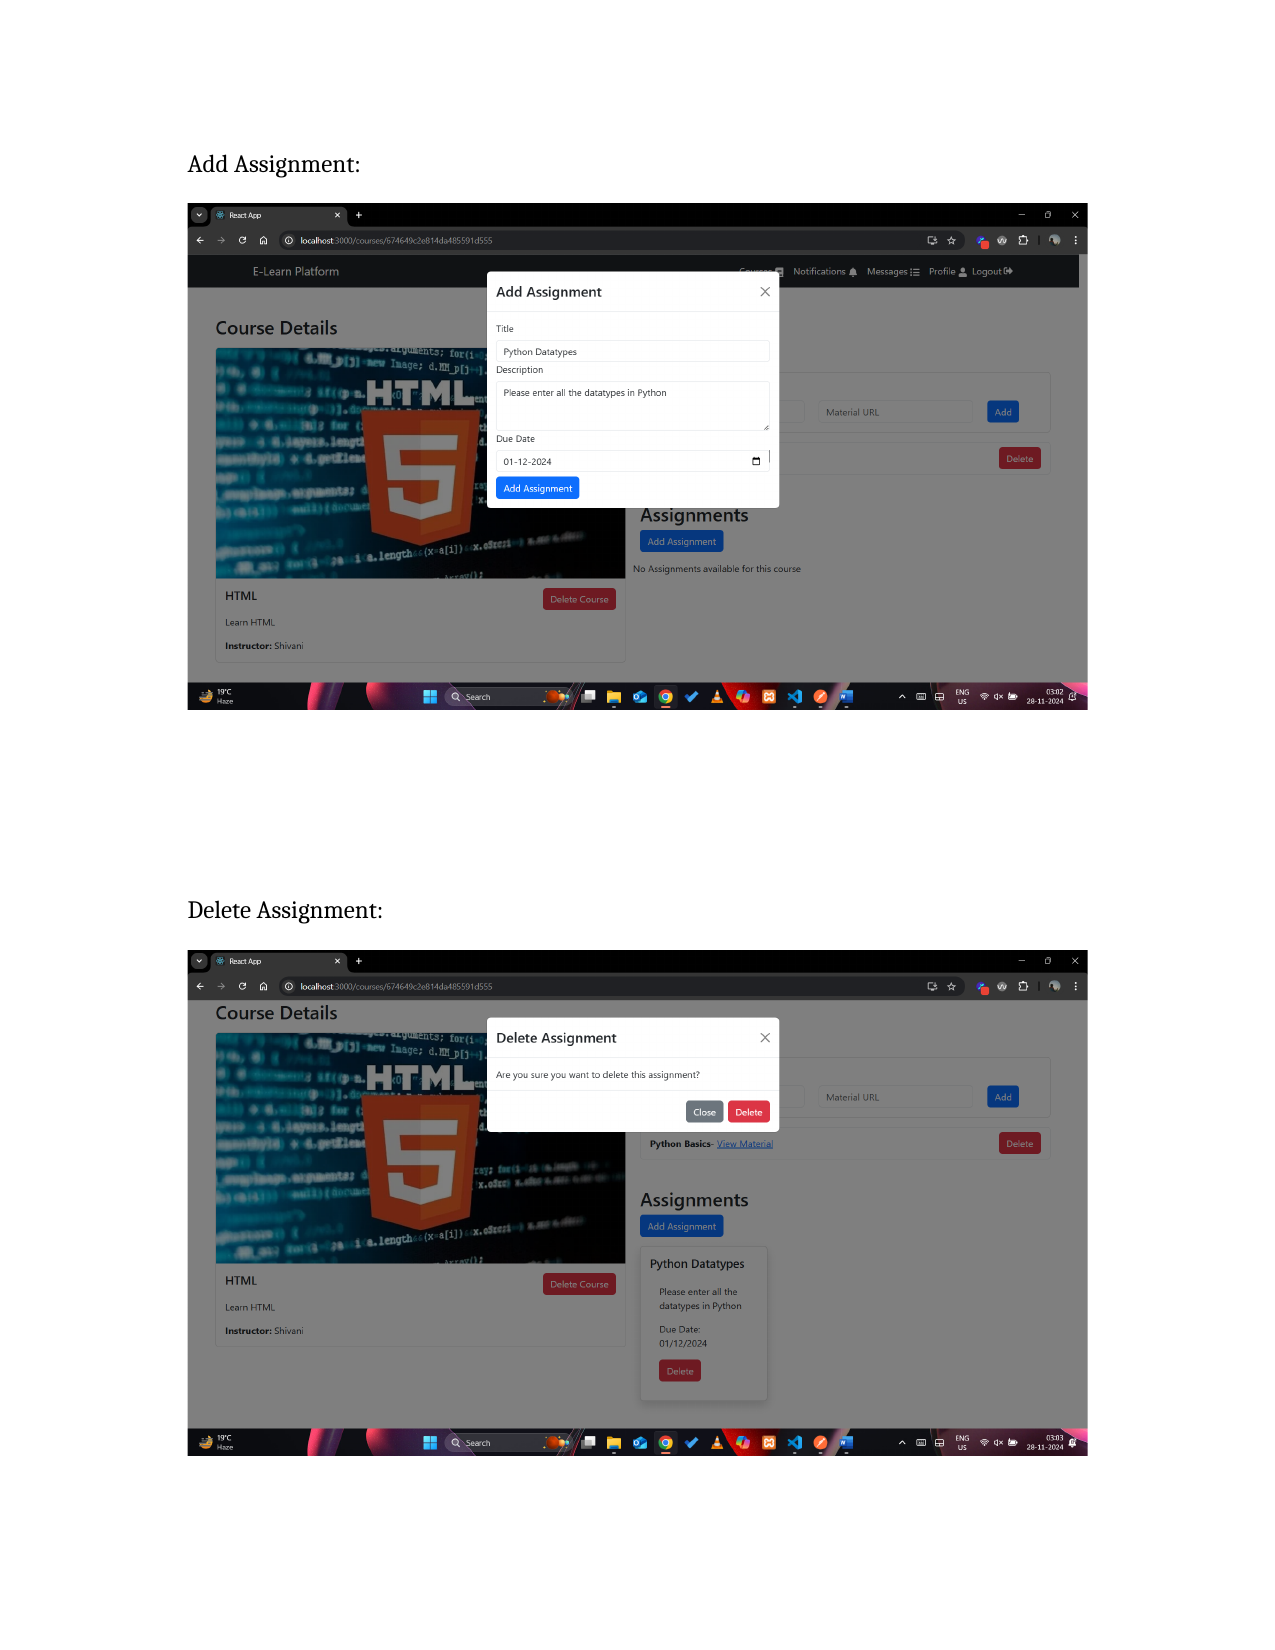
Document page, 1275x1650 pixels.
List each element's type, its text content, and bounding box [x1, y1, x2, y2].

text Delete Assignment: [187, 896, 1087, 925]
text Add Assignment: [187, 150, 1087, 179]
picture [187, 950, 1088, 1456]
picture [187, 203, 1088, 710]
